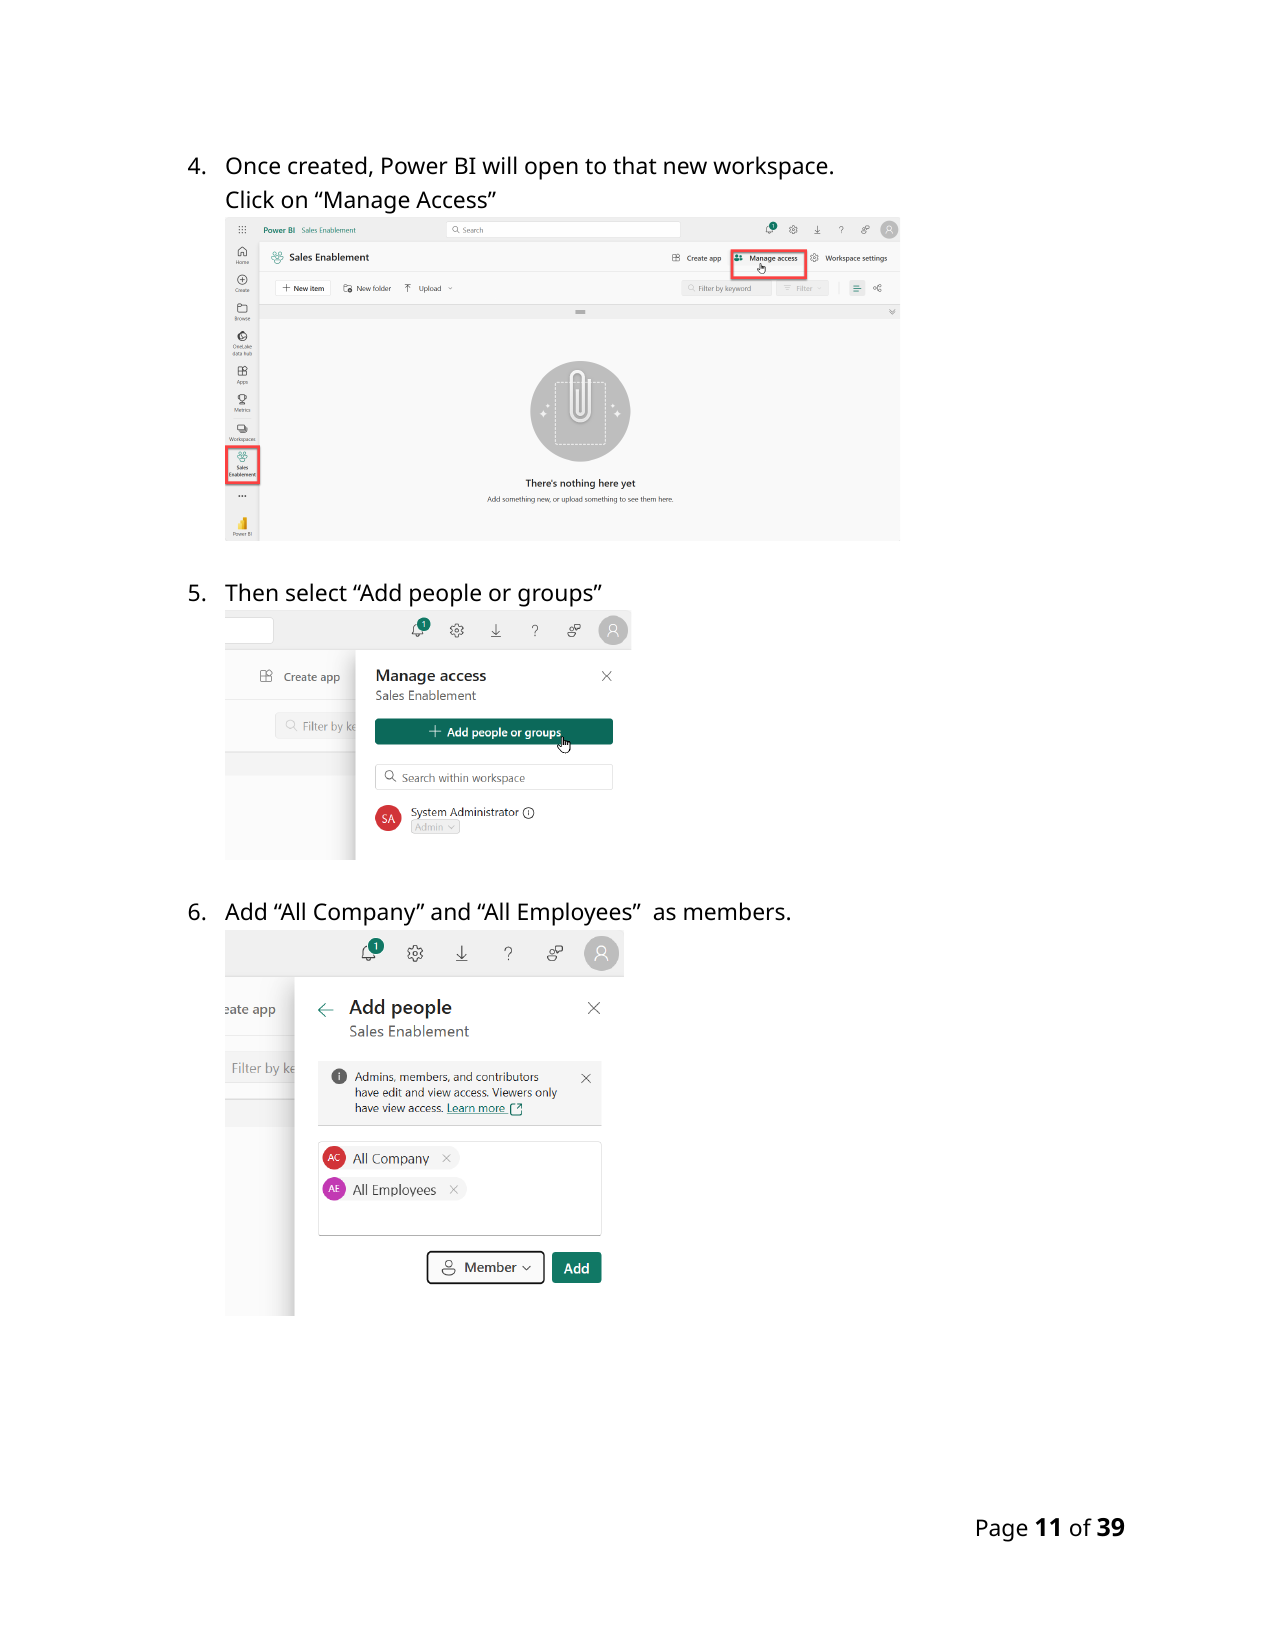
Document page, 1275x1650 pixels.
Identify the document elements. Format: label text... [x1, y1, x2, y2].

picture [225, 610, 632, 860]
picture [225, 930, 624, 1316]
picture [225, 217, 901, 541]
